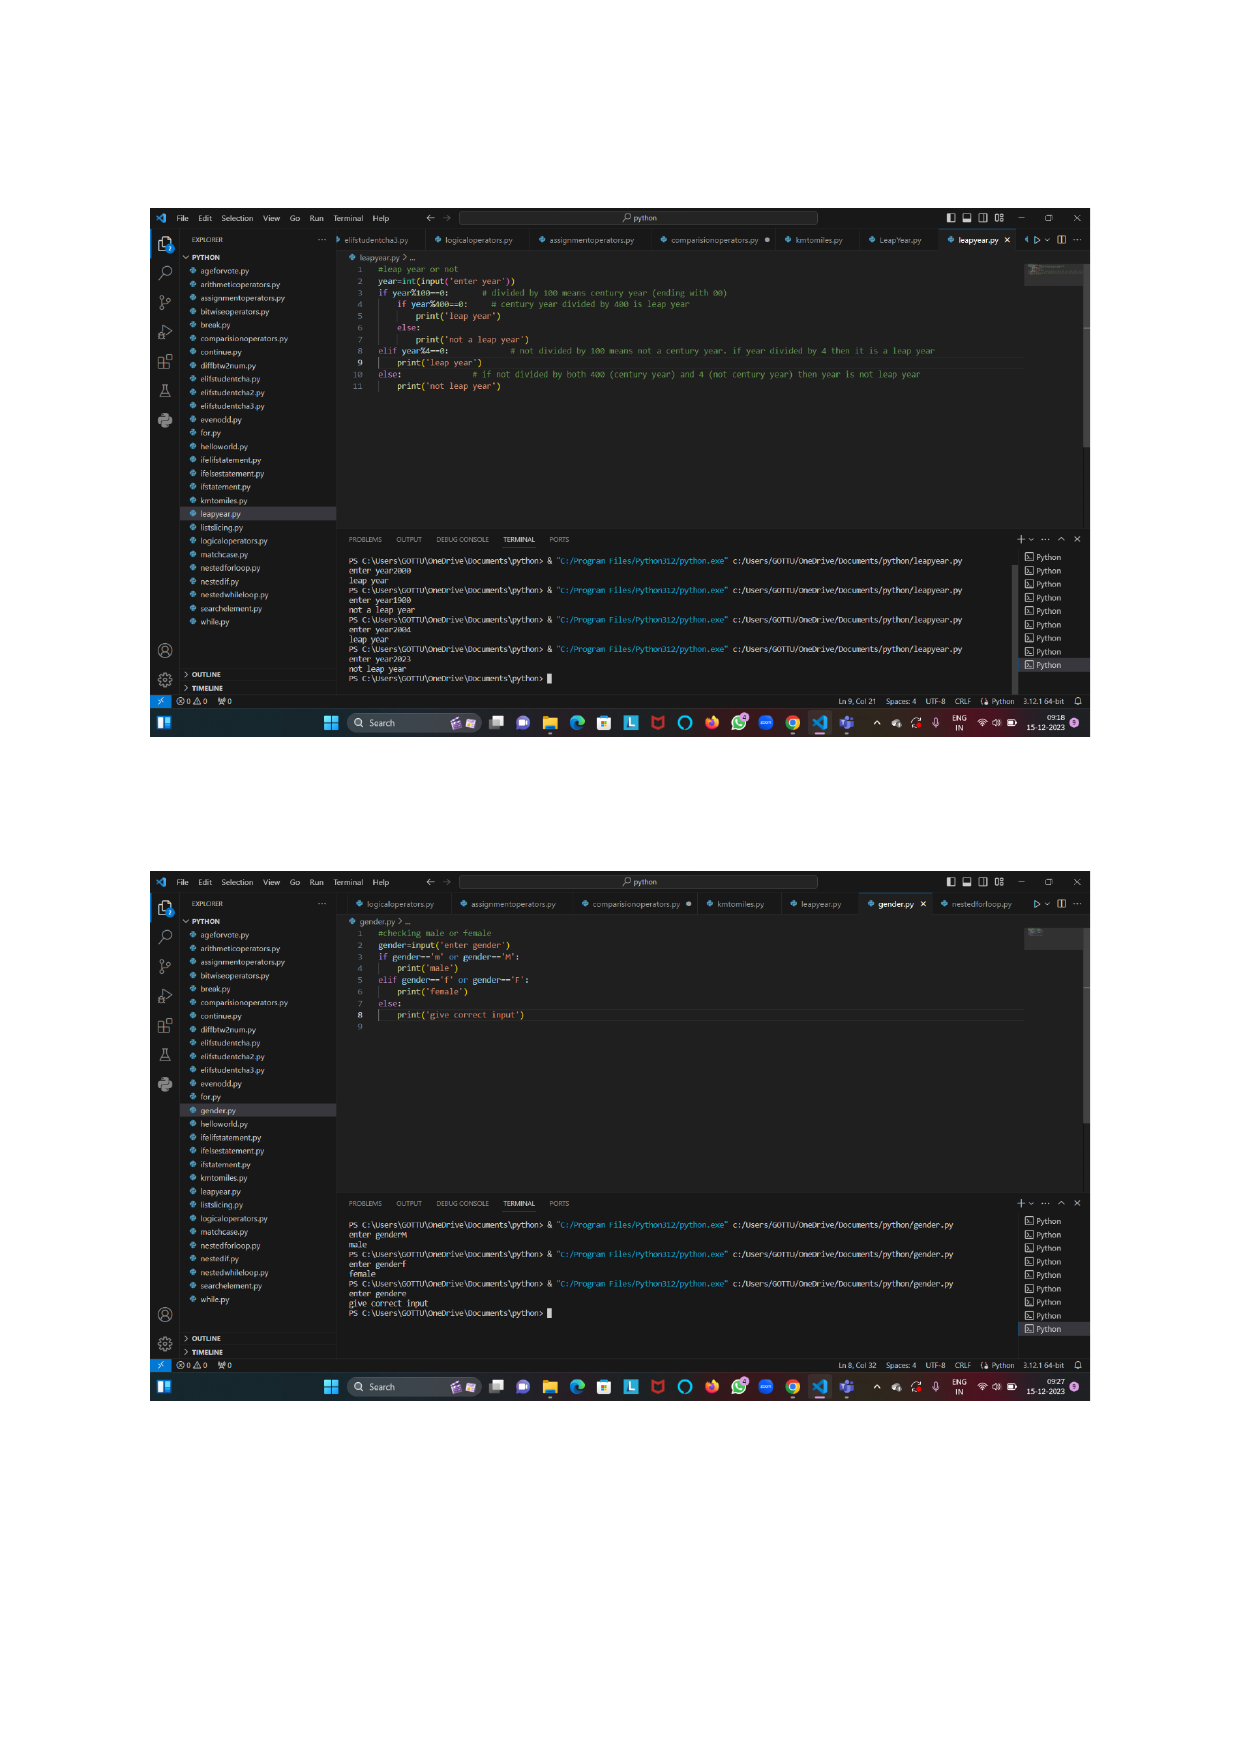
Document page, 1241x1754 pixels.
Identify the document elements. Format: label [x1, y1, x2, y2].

picture [150, 208, 1091, 737]
picture [150, 871, 1091, 1401]
